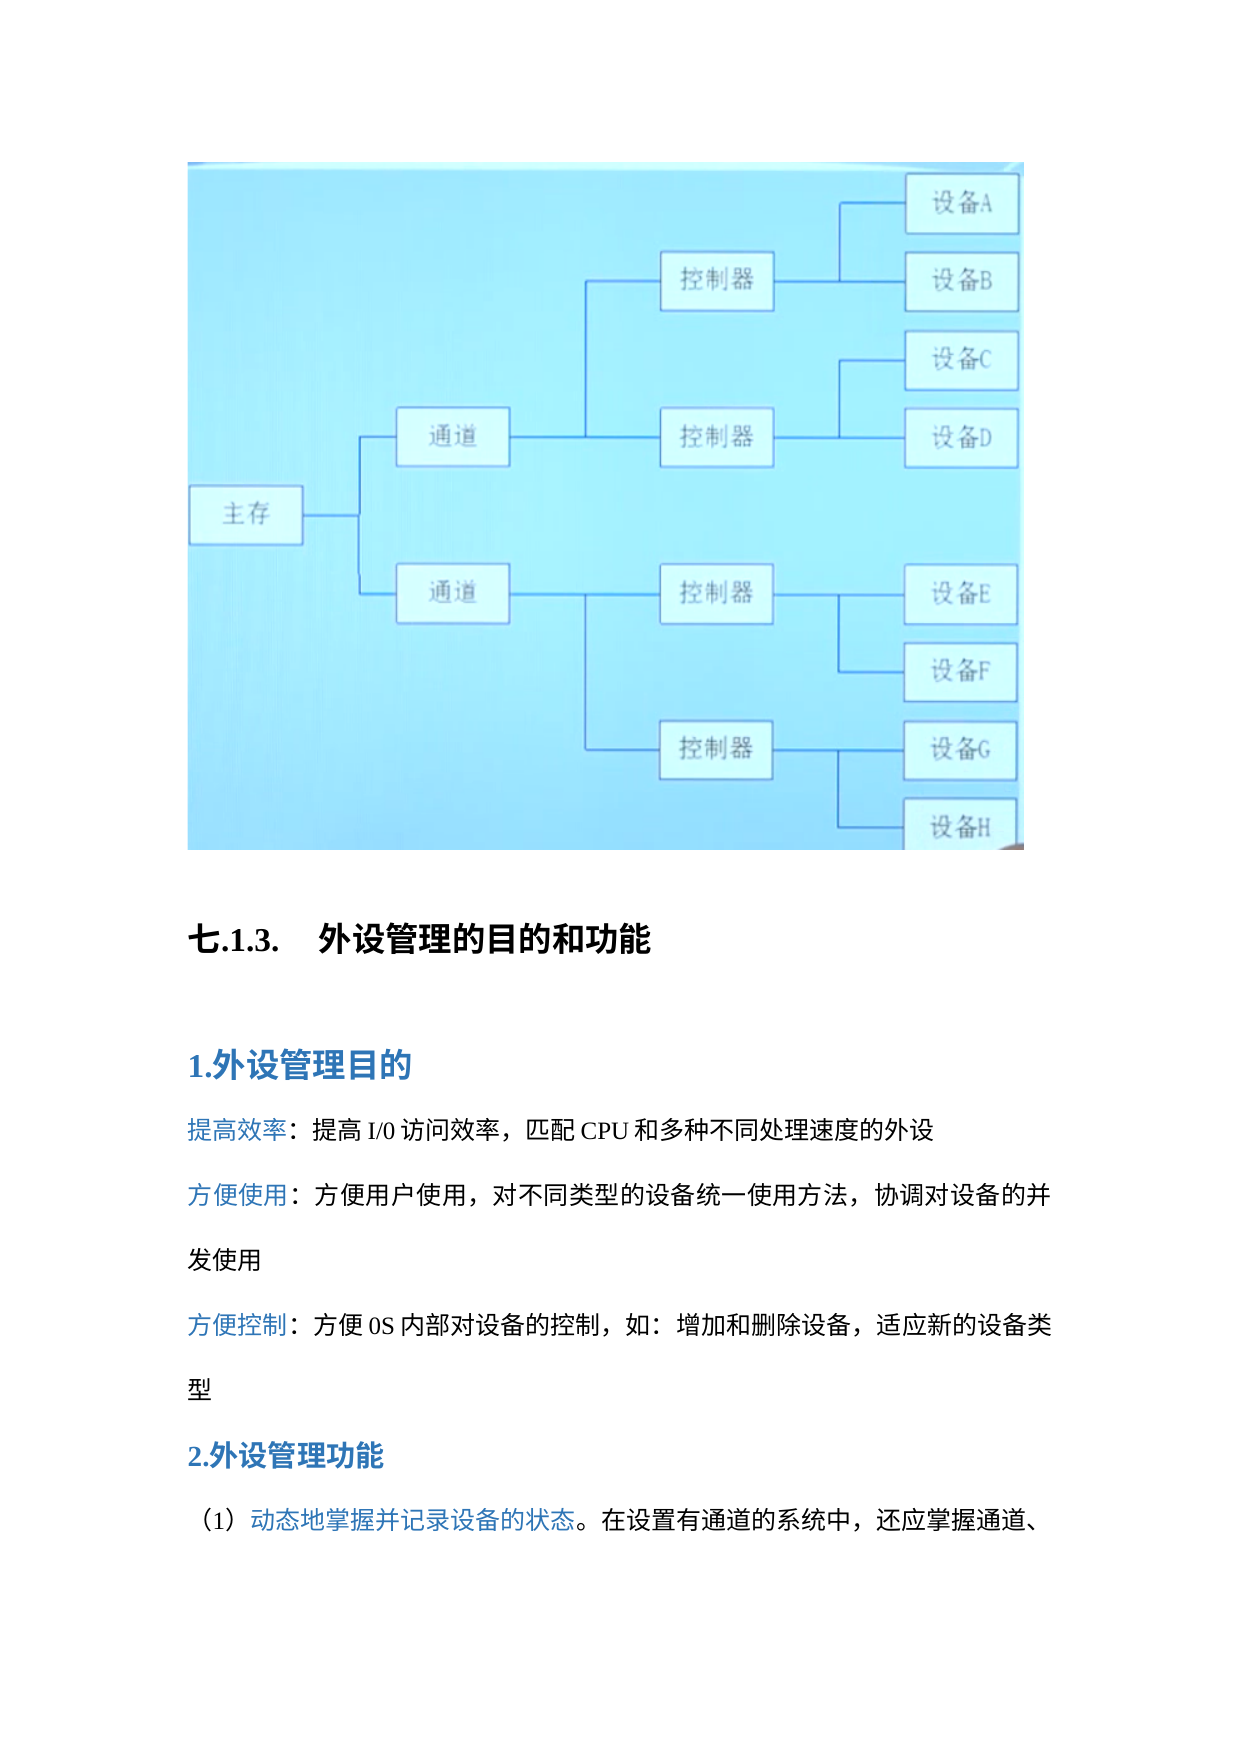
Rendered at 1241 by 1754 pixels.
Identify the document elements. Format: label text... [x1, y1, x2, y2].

text 提高效率：提高I/0访问效率，匹配CPU和多种不同处理速度的外设 [187, 1096, 1053, 1161]
text 方便控制：方便0S内部对设备的控制，如：增加和删除设备，适应新的设备类型 [187, 1291, 1053, 1421]
text 1.外设管理目的 [187, 1031, 1053, 1096]
subtitle 外设管理的目的和功能 [187, 904, 1053, 969]
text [187, 1486, 1053, 1551]
picture [187, 162, 1024, 850]
text 方便使用：方便用户使用，对不同类型的设备统一使用方法，协调对设备的并发使用 [187, 1161, 1053, 1291]
text 2.外设管理功能 [187, 1421, 1053, 1486]
